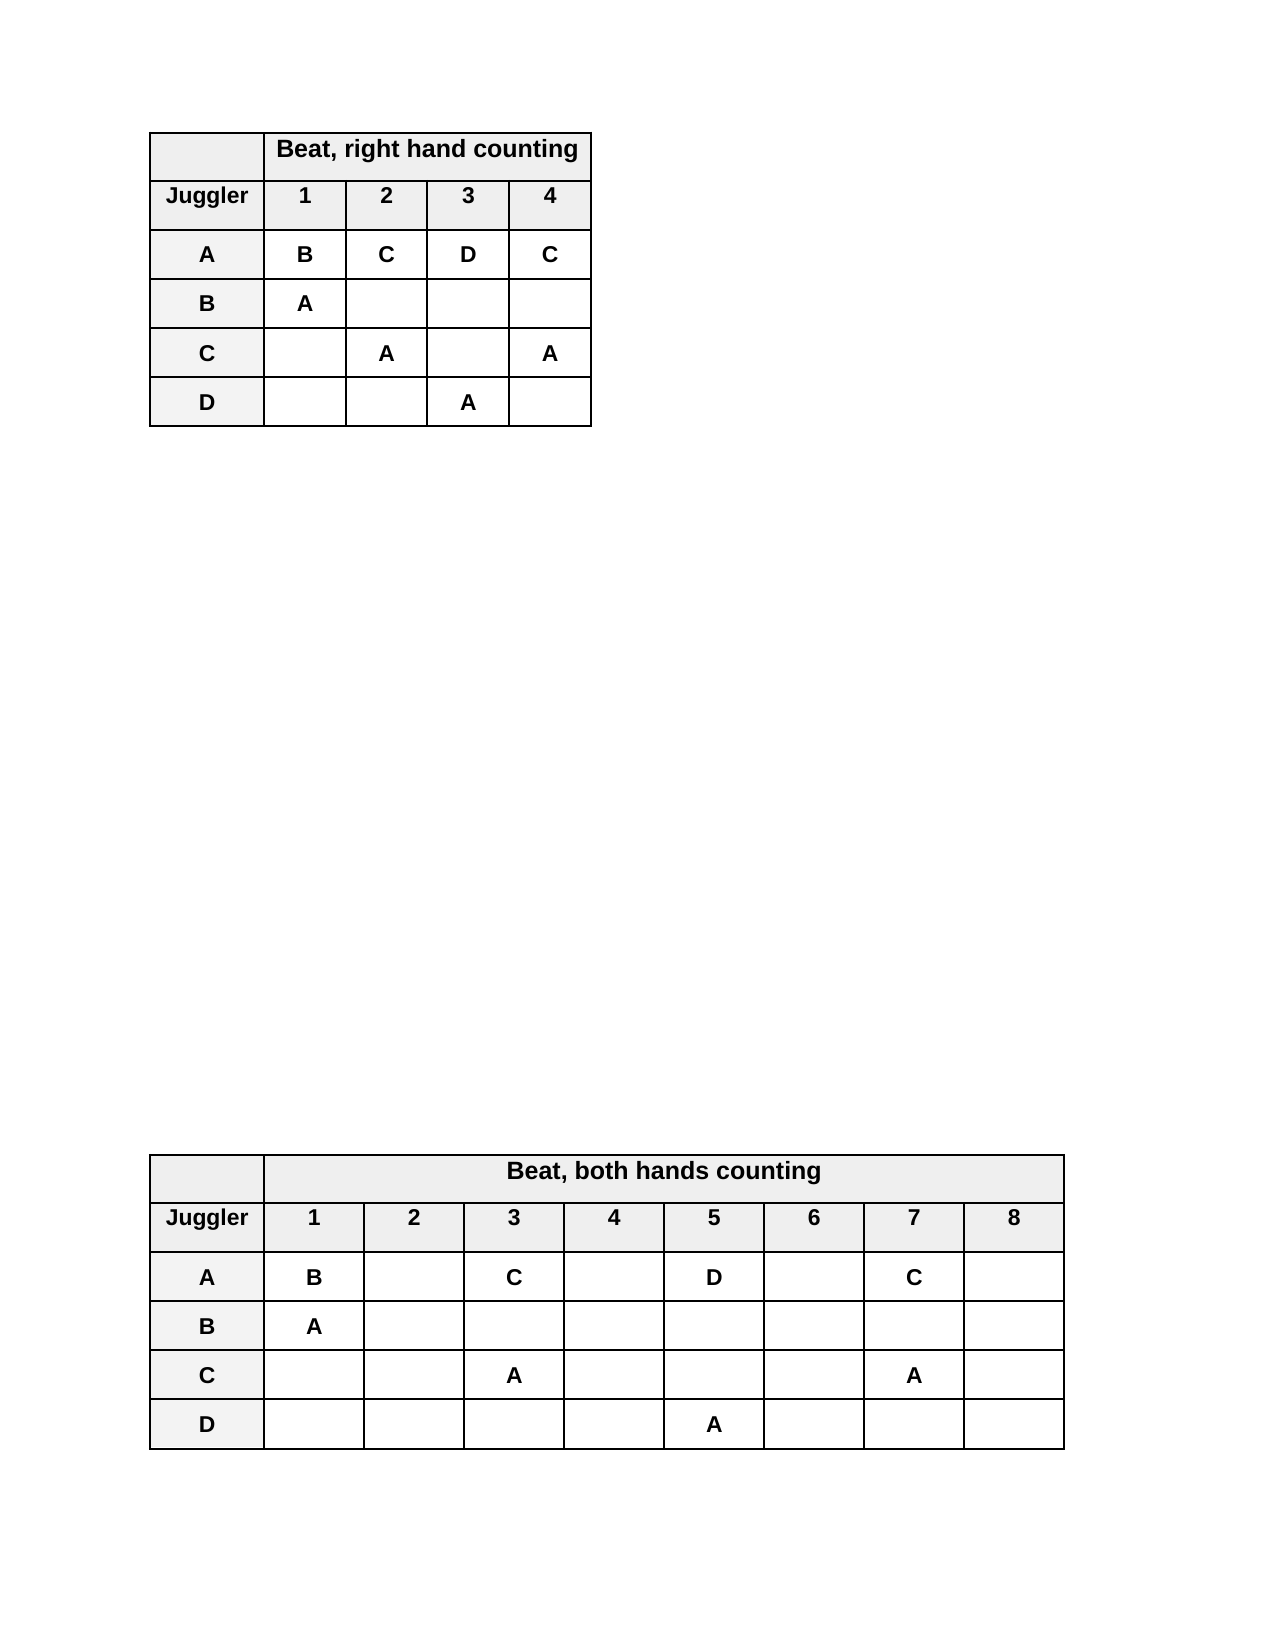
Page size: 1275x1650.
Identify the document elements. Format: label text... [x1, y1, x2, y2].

table_cell [965, 1302, 1063, 1349]
table_cell [965, 1400, 1063, 1447]
table_cell A [151, 231, 263, 278]
table_cell A [265, 280, 345, 327]
table_cell [428, 280, 508, 327]
table_cell C [510, 231, 590, 278]
table_header Beat, both hands counting [265, 1156, 1063, 1202]
table_cell 7 [865, 1204, 963, 1251]
table_cell 3 [465, 1204, 563, 1251]
table_cell [765, 1253, 863, 1300]
table_cell [465, 1302, 563, 1349]
table_cell [465, 1400, 563, 1447]
table_cell D [428, 231, 508, 278]
table_cell [565, 1302, 663, 1349]
table_cell D [151, 1400, 263, 1447]
table_cell B [265, 231, 345, 278]
table_cell 3 [428, 182, 508, 229]
table_cell 8 [965, 1204, 1063, 1251]
table_cell [365, 1400, 463, 1447]
table_cell A [347, 329, 426, 376]
table_cell [765, 1351, 863, 1398]
table_cell [347, 280, 426, 327]
table_cell [665, 1302, 763, 1349]
table_cell 2 [365, 1204, 463, 1251]
table_cell C [465, 1253, 563, 1300]
table_cell [365, 1351, 463, 1398]
table_cell B [151, 1302, 263, 1349]
table_cell A [151, 1253, 263, 1300]
table_cell [428, 329, 508, 376]
table_cell D [665, 1253, 763, 1300]
table_cell D [151, 378, 263, 425]
table_cell A [865, 1351, 963, 1398]
table_cell 1 [265, 1204, 363, 1251]
table_header Beat, right hand counting [265, 134, 590, 180]
table_cell [265, 1400, 363, 1447]
table_cell [565, 1253, 663, 1300]
table_cell C [347, 231, 426, 278]
table_cell [965, 1253, 1063, 1300]
table_cell A [265, 1302, 363, 1349]
table_cell [265, 378, 345, 425]
table_cell A [465, 1351, 563, 1398]
table_cell A [665, 1400, 763, 1447]
table_cell [965, 1351, 1063, 1398]
table_cell [865, 1302, 963, 1349]
table_cell B [151, 280, 263, 327]
table_header [151, 1156, 263, 1202]
table_cell 6 [765, 1204, 863, 1251]
table_cell 2 [347, 182, 426, 229]
table_cell A [510, 329, 590, 376]
table_cell [510, 378, 590, 425]
table_cell [265, 329, 345, 376]
table_cell 1 [265, 182, 345, 229]
table_cell B [265, 1253, 363, 1300]
table_cell Juggler [151, 1204, 263, 1251]
table_cell [347, 378, 426, 425]
table_cell [765, 1302, 863, 1349]
table_cell 4 [510, 182, 590, 229]
table_cell [665, 1351, 763, 1398]
table_cell 4 [565, 1204, 663, 1251]
table_cell [865, 1400, 963, 1447]
table_cell Juggler [151, 182, 263, 229]
table_cell [565, 1400, 663, 1447]
table_cell C [865, 1253, 963, 1300]
table_cell 5 [665, 1204, 763, 1251]
table_cell [765, 1400, 863, 1447]
table_cell [365, 1253, 463, 1300]
table_header [151, 134, 263, 180]
table_cell [565, 1351, 663, 1398]
table_cell [365, 1302, 463, 1349]
table_cell C [151, 1351, 263, 1398]
table_cell A [428, 378, 508, 425]
table_cell [265, 1351, 363, 1398]
table_cell C [151, 329, 263, 376]
table_cell [510, 280, 590, 327]
